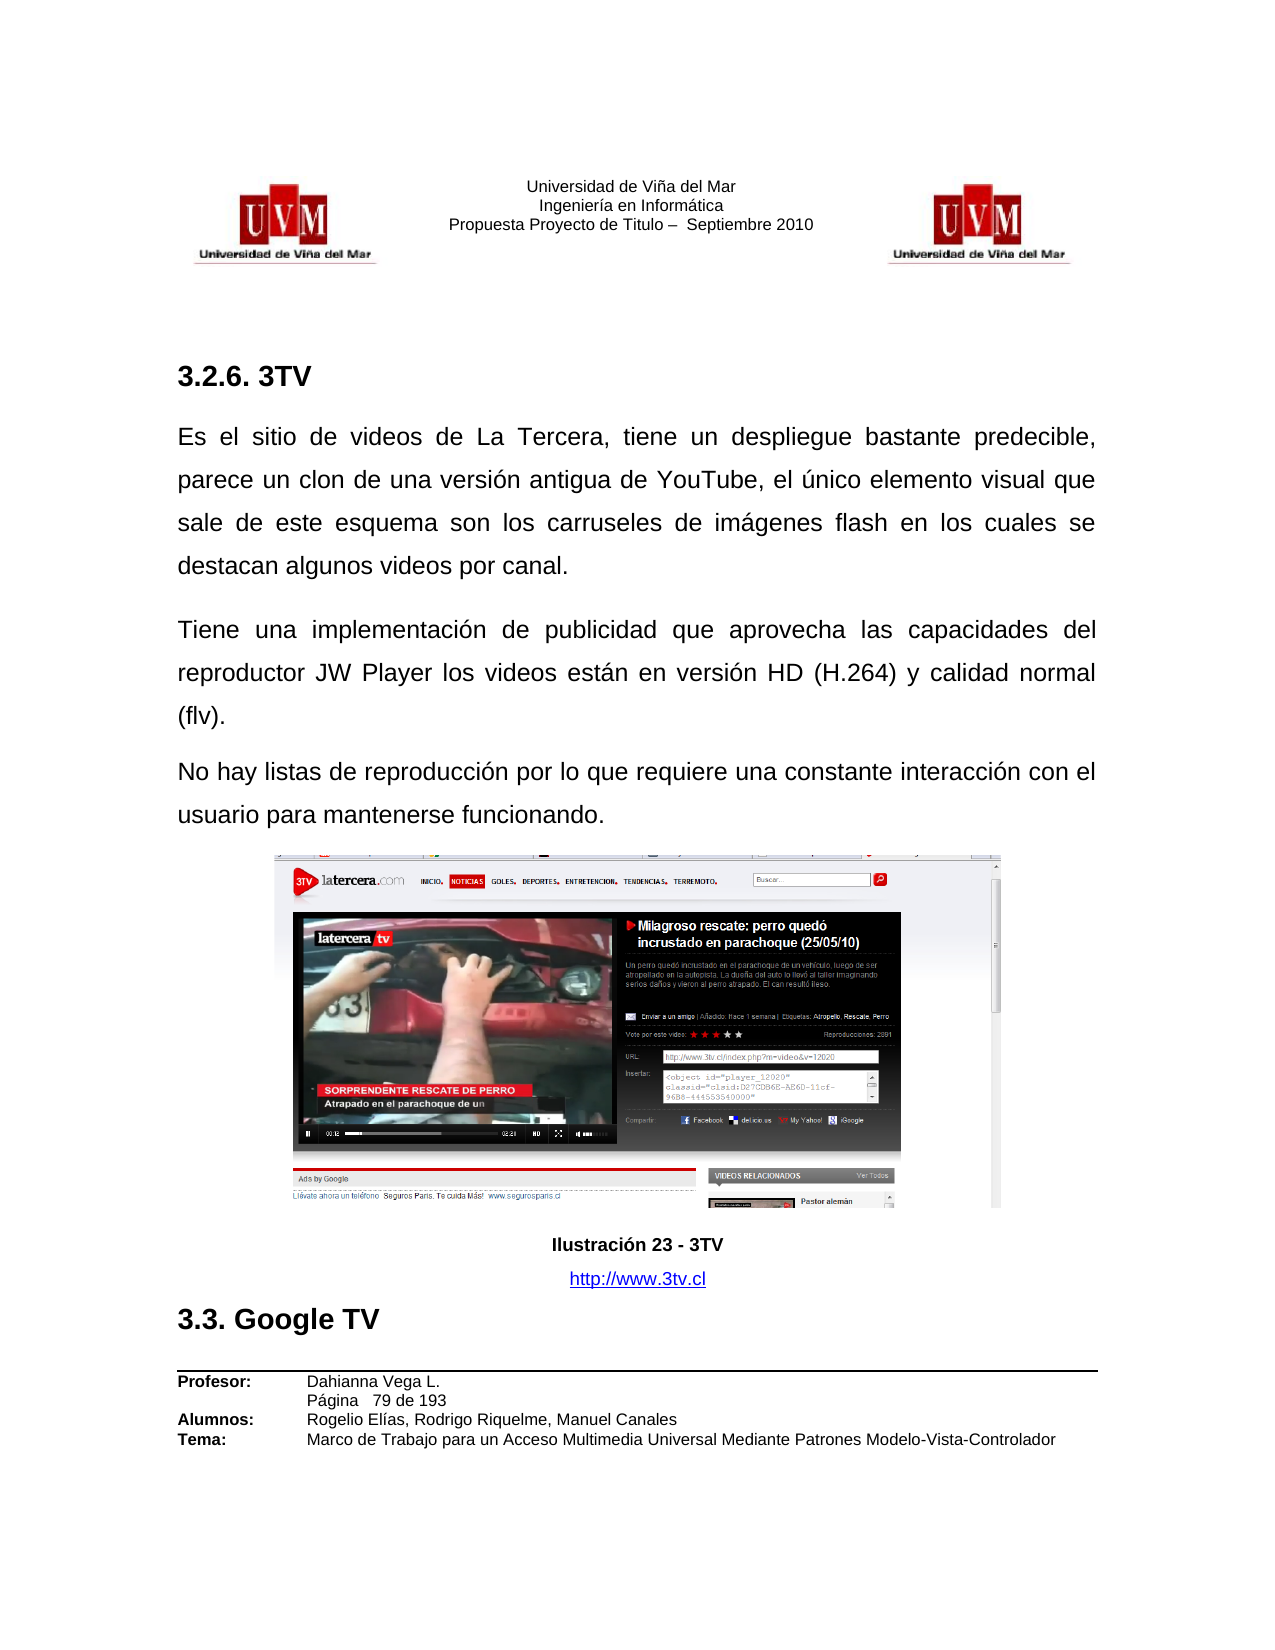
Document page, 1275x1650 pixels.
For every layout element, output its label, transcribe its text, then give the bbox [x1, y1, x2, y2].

text Es el sitio de videos de La Tercera, tiene un despliegue bastante predecible, parece un clon de una versión antigua de YouTube, el único elemento visual que sale de este esquema son los carruseles de imágenes flash en los cuales se destacan algunos videos por canal. [177, 422, 1098, 580]
text http://www.3tv.cl [177, 1268, 1098, 1290]
text Tiene una implementación de publicidad que aprovecha las capacidades del reproductor JW Player los videos están en versión HD (H.264) y calidad normal (flv). [177, 615, 1098, 730]
picture [177, 176, 390, 267]
picture [274, 855, 1001, 1208]
subtitle 3.2.6. 3TV [177, 359, 1098, 392]
text Ilustración 23 - 3TV [177, 1234, 1098, 1256]
picture [871, 176, 1084, 267]
text No hay listas de reproducción por lo que requiere una constante interacción con el usuario para mantenerse funcionando. [177, 757, 1098, 829]
subtitle 3.3. Google TV [177, 1302, 1098, 1336]
